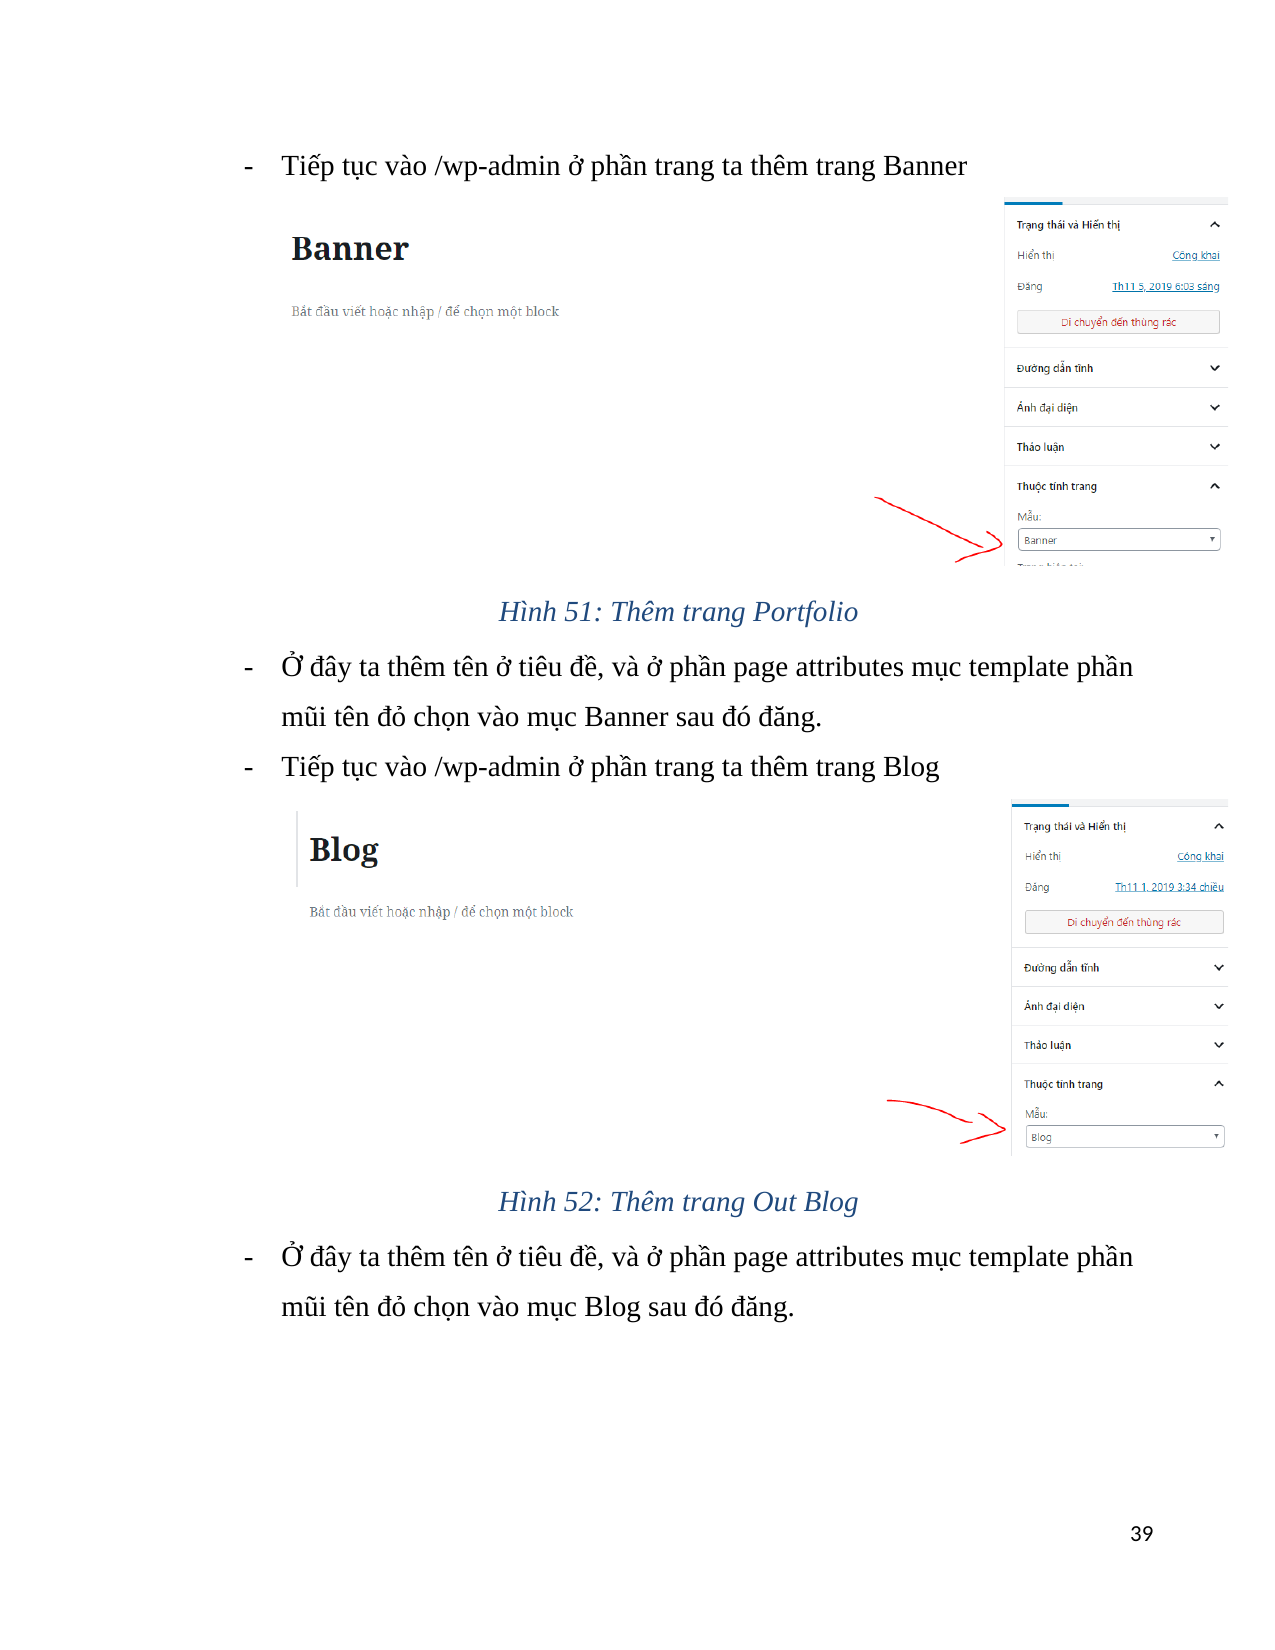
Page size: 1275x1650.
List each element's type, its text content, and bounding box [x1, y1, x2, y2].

picture [281, 197, 1229, 566]
picture [281, 799, 1229, 1156]
text Hình 52: Thêm trang Out Blog [206, 1184, 1153, 1218]
list Ở đây ta thêm tên ở tiêu đề, và ở phần page attributes mục template phần mũi tên đỏ chọn vào mục Banner sau đó đăng. [244, 649, 1153, 733]
list Tiếp tục vào /wp-admin ở phần trang ta thêm trang Banner [244, 148, 1153, 181]
text Hình 51: Thêm trang Portfolio [206, 594, 1153, 628]
list Ở đây ta thêm tên ở tiêu đề, và ở phần page attributes mục template phần mũi tên đỏ chọn vào mục Blog sau đó đăng. [244, 1239, 1153, 1323]
list Tiếp tục vào /wp-admin ở phần trang ta thêm trang Blog [244, 749, 1153, 783]
